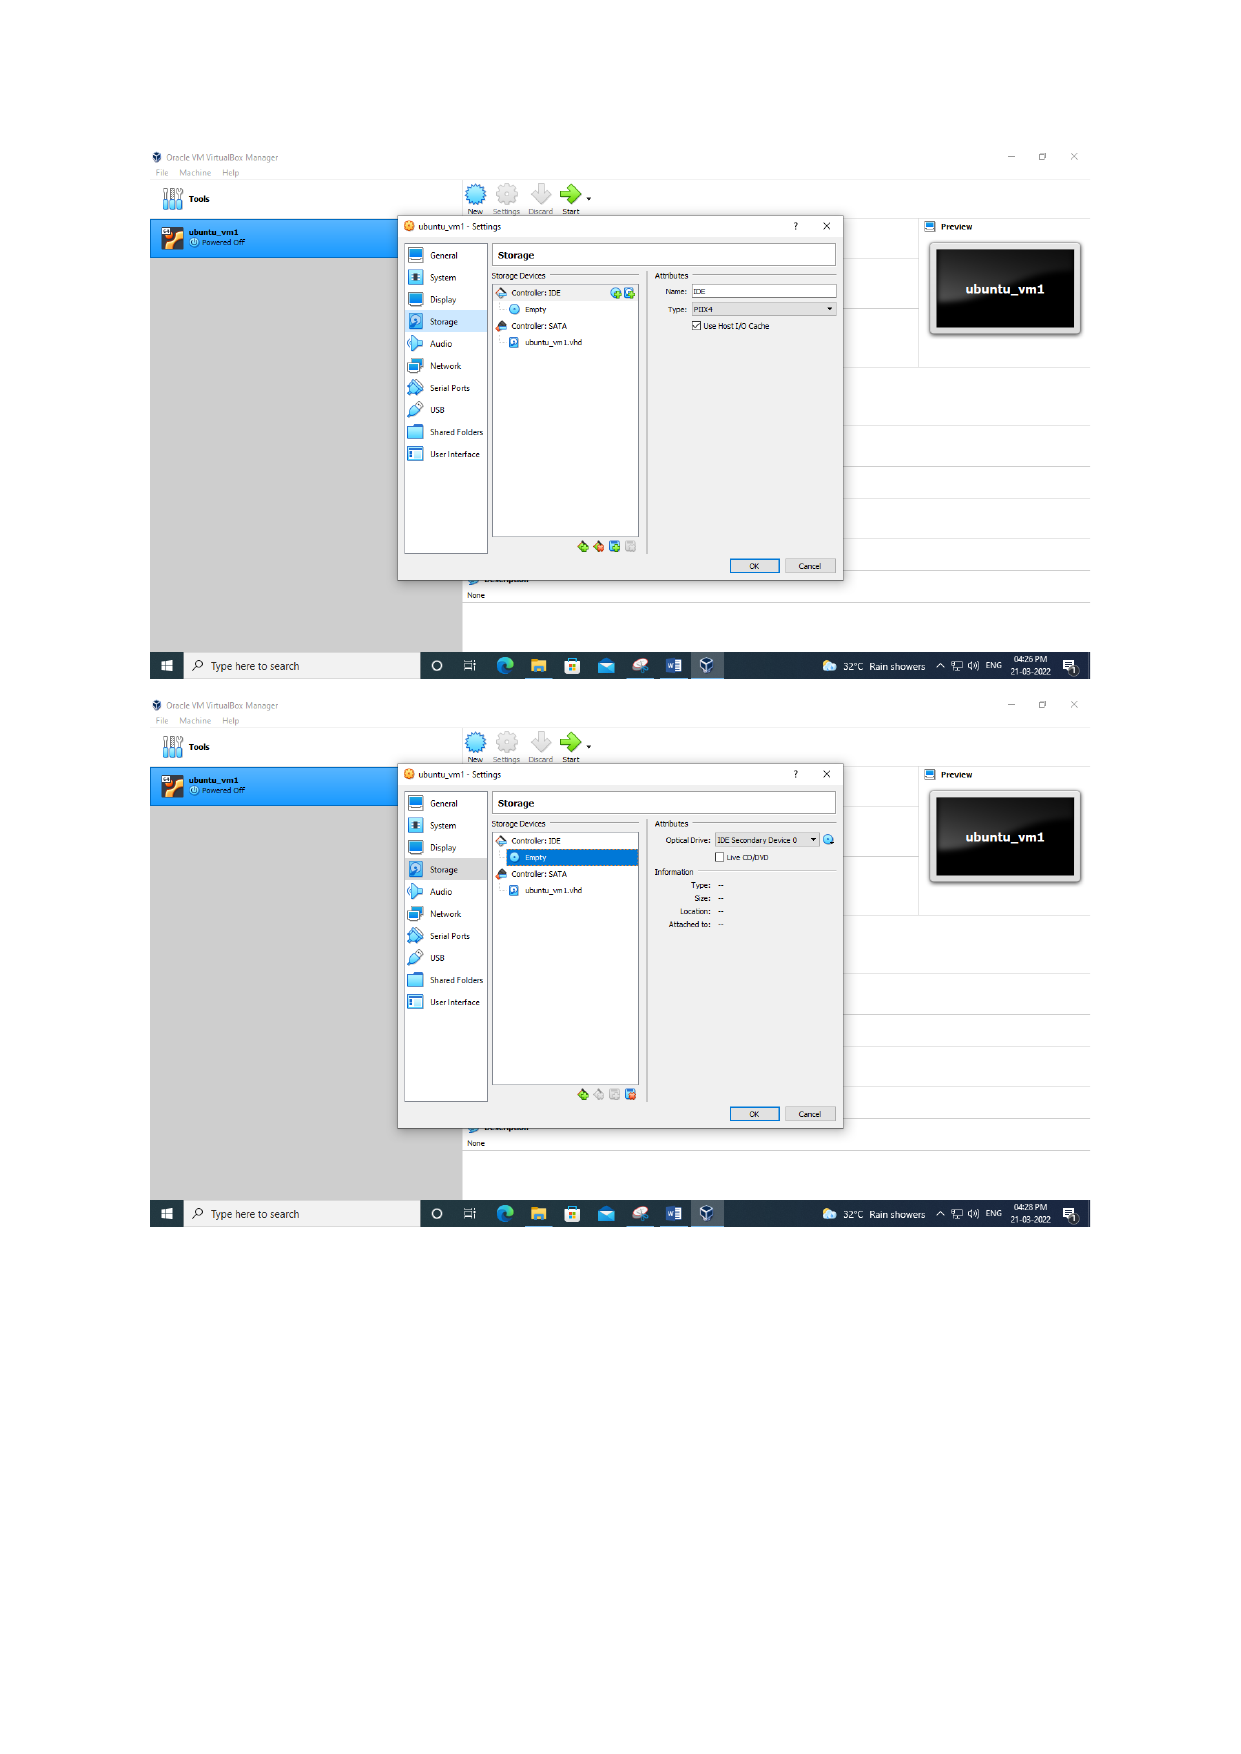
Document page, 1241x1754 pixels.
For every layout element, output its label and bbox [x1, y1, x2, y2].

picture [150, 150, 1091, 679]
picture [150, 697, 1091, 1227]
